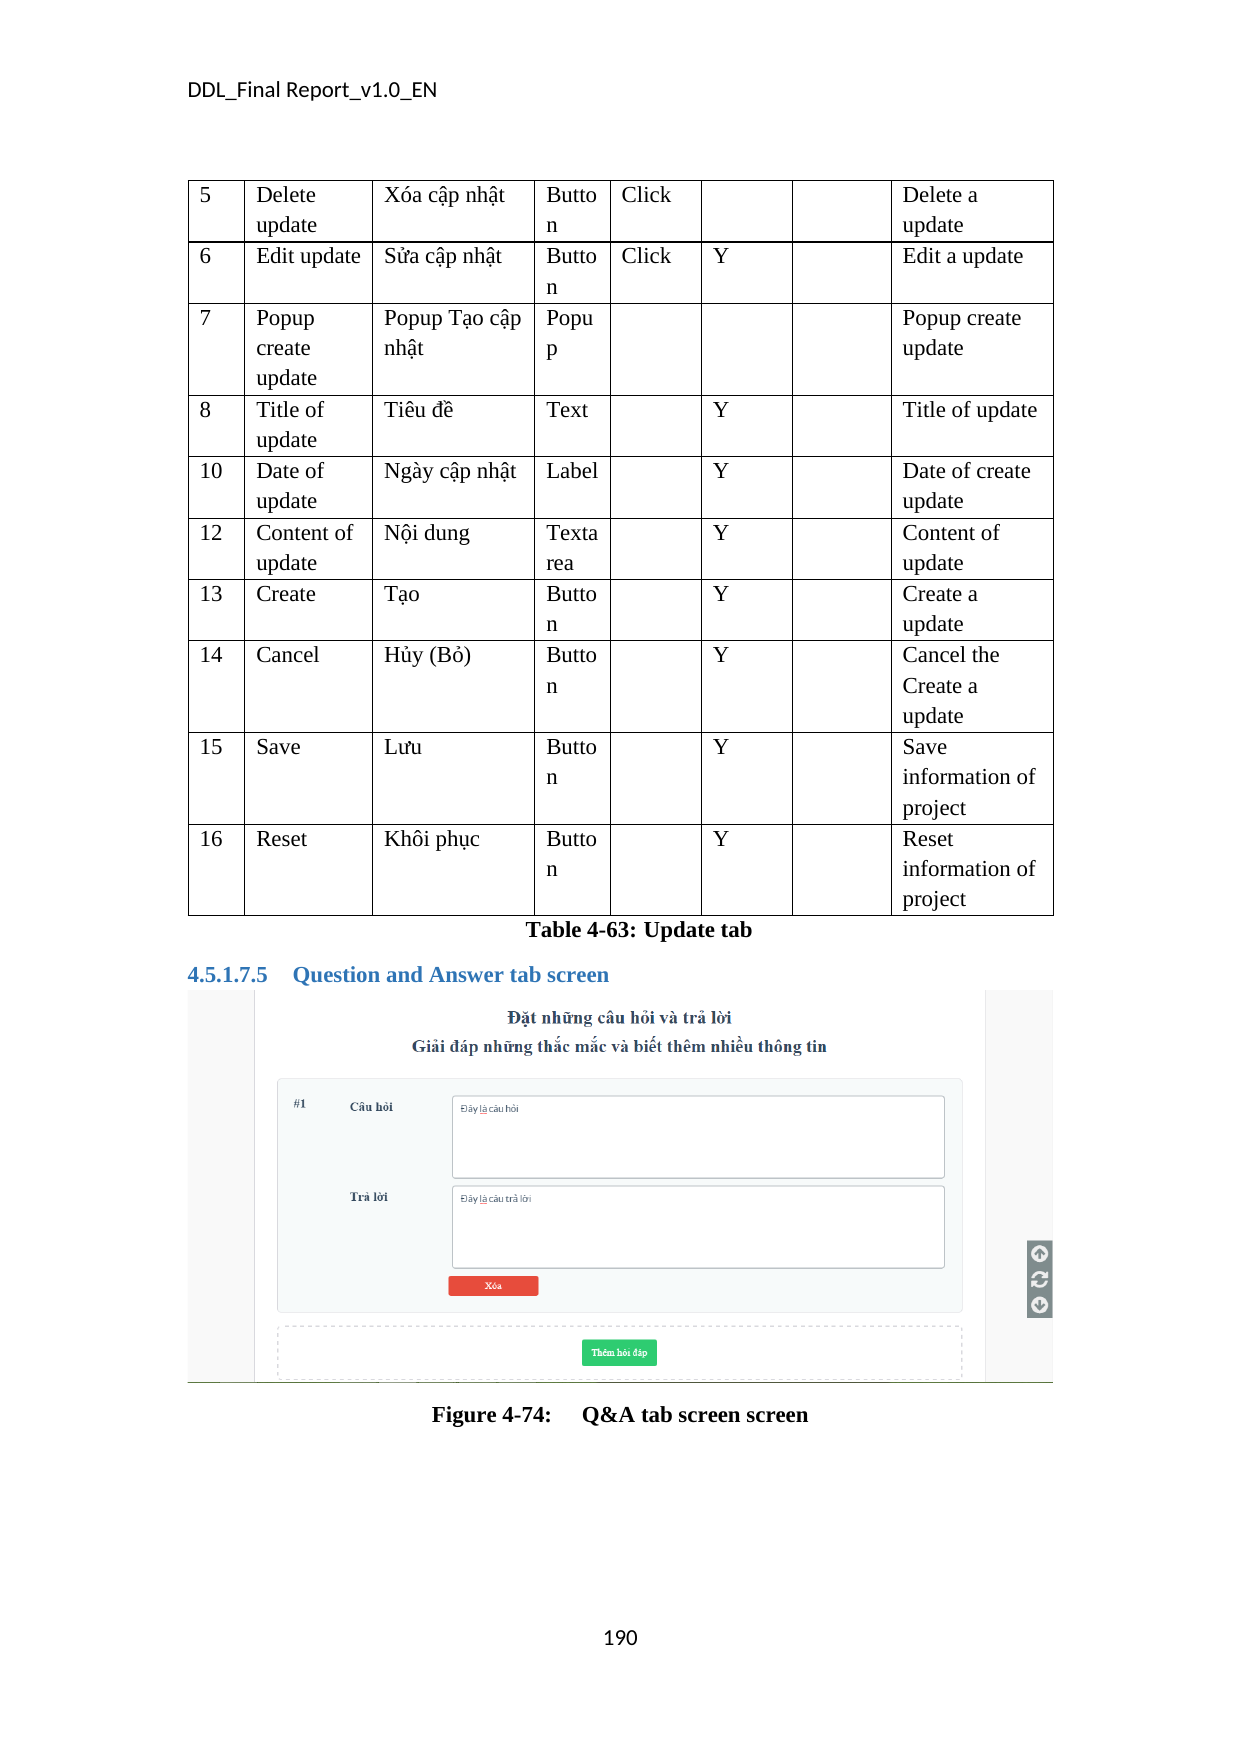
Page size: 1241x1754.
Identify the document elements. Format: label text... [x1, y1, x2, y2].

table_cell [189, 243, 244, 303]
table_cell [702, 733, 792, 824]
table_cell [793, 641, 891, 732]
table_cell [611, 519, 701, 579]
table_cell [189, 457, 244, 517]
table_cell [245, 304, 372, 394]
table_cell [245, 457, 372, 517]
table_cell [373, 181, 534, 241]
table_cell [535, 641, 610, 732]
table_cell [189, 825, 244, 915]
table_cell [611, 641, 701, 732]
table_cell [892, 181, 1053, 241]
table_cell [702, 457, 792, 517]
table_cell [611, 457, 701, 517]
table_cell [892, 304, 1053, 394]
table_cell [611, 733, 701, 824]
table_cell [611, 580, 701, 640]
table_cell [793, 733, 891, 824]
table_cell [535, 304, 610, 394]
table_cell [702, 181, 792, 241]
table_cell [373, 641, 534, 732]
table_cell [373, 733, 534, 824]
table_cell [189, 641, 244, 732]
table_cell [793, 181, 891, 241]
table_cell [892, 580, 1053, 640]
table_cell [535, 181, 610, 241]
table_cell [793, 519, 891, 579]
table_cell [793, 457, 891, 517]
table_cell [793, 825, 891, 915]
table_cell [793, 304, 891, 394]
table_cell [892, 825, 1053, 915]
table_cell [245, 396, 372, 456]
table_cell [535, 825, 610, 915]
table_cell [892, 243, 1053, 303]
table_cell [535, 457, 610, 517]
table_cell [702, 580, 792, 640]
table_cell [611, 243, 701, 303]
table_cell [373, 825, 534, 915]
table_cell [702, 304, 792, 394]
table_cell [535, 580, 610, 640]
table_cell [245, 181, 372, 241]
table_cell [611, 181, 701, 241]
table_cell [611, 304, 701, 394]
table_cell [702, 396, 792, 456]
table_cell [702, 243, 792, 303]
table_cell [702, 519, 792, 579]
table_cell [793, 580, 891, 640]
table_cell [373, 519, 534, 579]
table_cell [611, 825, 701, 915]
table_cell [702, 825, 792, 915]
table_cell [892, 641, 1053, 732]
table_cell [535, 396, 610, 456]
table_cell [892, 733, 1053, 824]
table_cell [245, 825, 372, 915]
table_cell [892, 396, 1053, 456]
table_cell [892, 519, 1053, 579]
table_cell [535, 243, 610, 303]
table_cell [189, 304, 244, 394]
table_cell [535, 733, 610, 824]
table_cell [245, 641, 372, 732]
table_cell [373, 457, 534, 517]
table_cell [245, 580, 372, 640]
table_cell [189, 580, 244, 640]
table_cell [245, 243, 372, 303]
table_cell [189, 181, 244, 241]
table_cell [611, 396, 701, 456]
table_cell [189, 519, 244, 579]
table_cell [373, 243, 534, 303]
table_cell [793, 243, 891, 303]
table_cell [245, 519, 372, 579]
text Update tab [225, 916, 1053, 943]
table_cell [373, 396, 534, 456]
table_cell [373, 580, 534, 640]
subtitle Question and Answer tab screen [187, 962, 1053, 988]
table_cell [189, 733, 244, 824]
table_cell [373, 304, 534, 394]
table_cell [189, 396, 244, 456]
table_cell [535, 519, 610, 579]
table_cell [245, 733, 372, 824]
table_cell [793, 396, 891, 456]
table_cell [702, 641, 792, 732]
picture [187, 990, 1053, 1383]
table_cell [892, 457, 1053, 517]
text Q&A tab screen screen [187, 1402, 1053, 1428]
